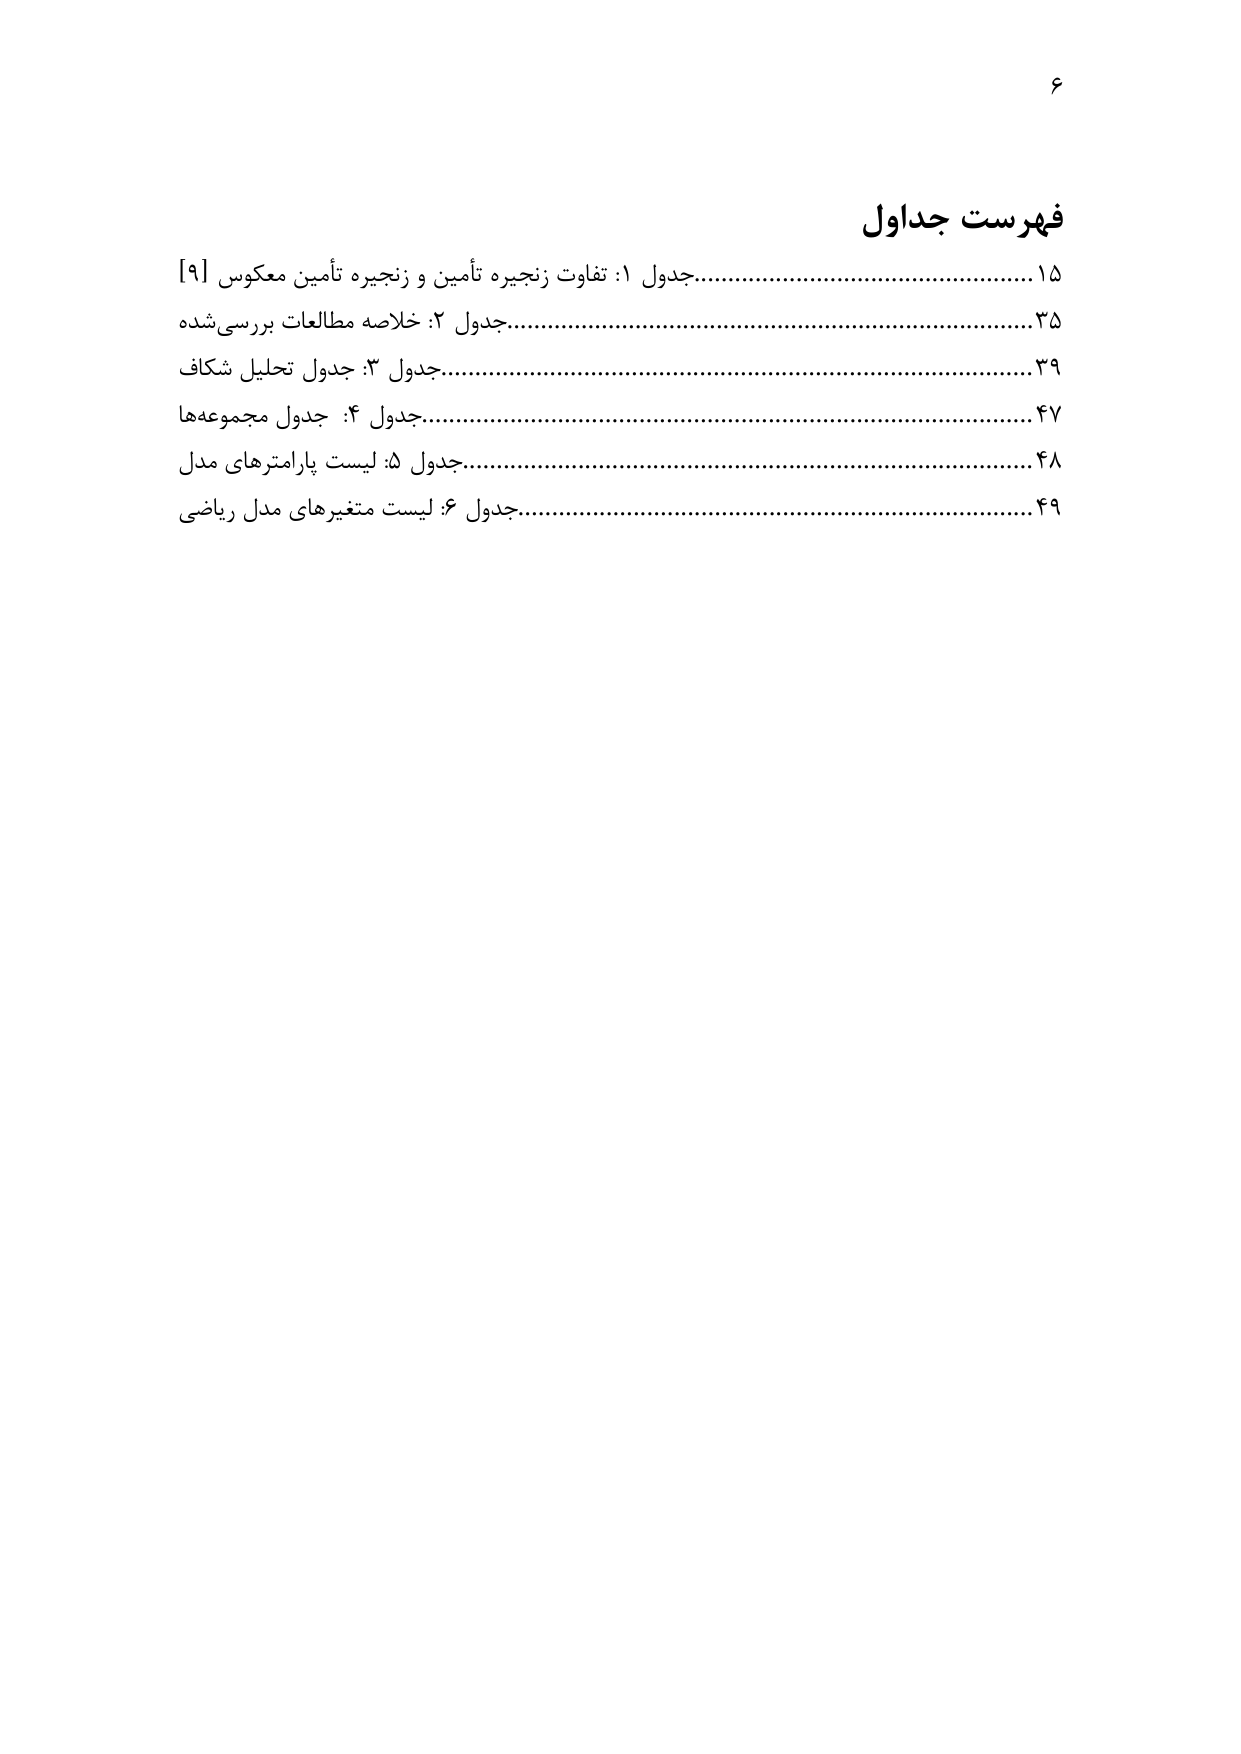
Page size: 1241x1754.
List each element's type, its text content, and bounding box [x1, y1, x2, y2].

text جدول 6: لیست متغیرهای مدل ریاضی 49 [177, 496, 1063, 526]
text جدول 4: جدول مجموعه‌ها 47 [177, 403, 1063, 432]
text جدول 3: جدول تحلیل شکاف 39 [177, 356, 1063, 385]
text جدول 1: تفاوت زنجیره تأمین و زنجیره تأمین معکوس [9] 15 [177, 263, 1063, 292]
text جدول 5: لیست پارامترهای مدل 48 [177, 450, 1063, 479]
text جدول 2: خلاصه مطالعات بررسی‌شده 35 [177, 309, 1063, 338]
subtitle فهرست جداول [177, 202, 1063, 242]
